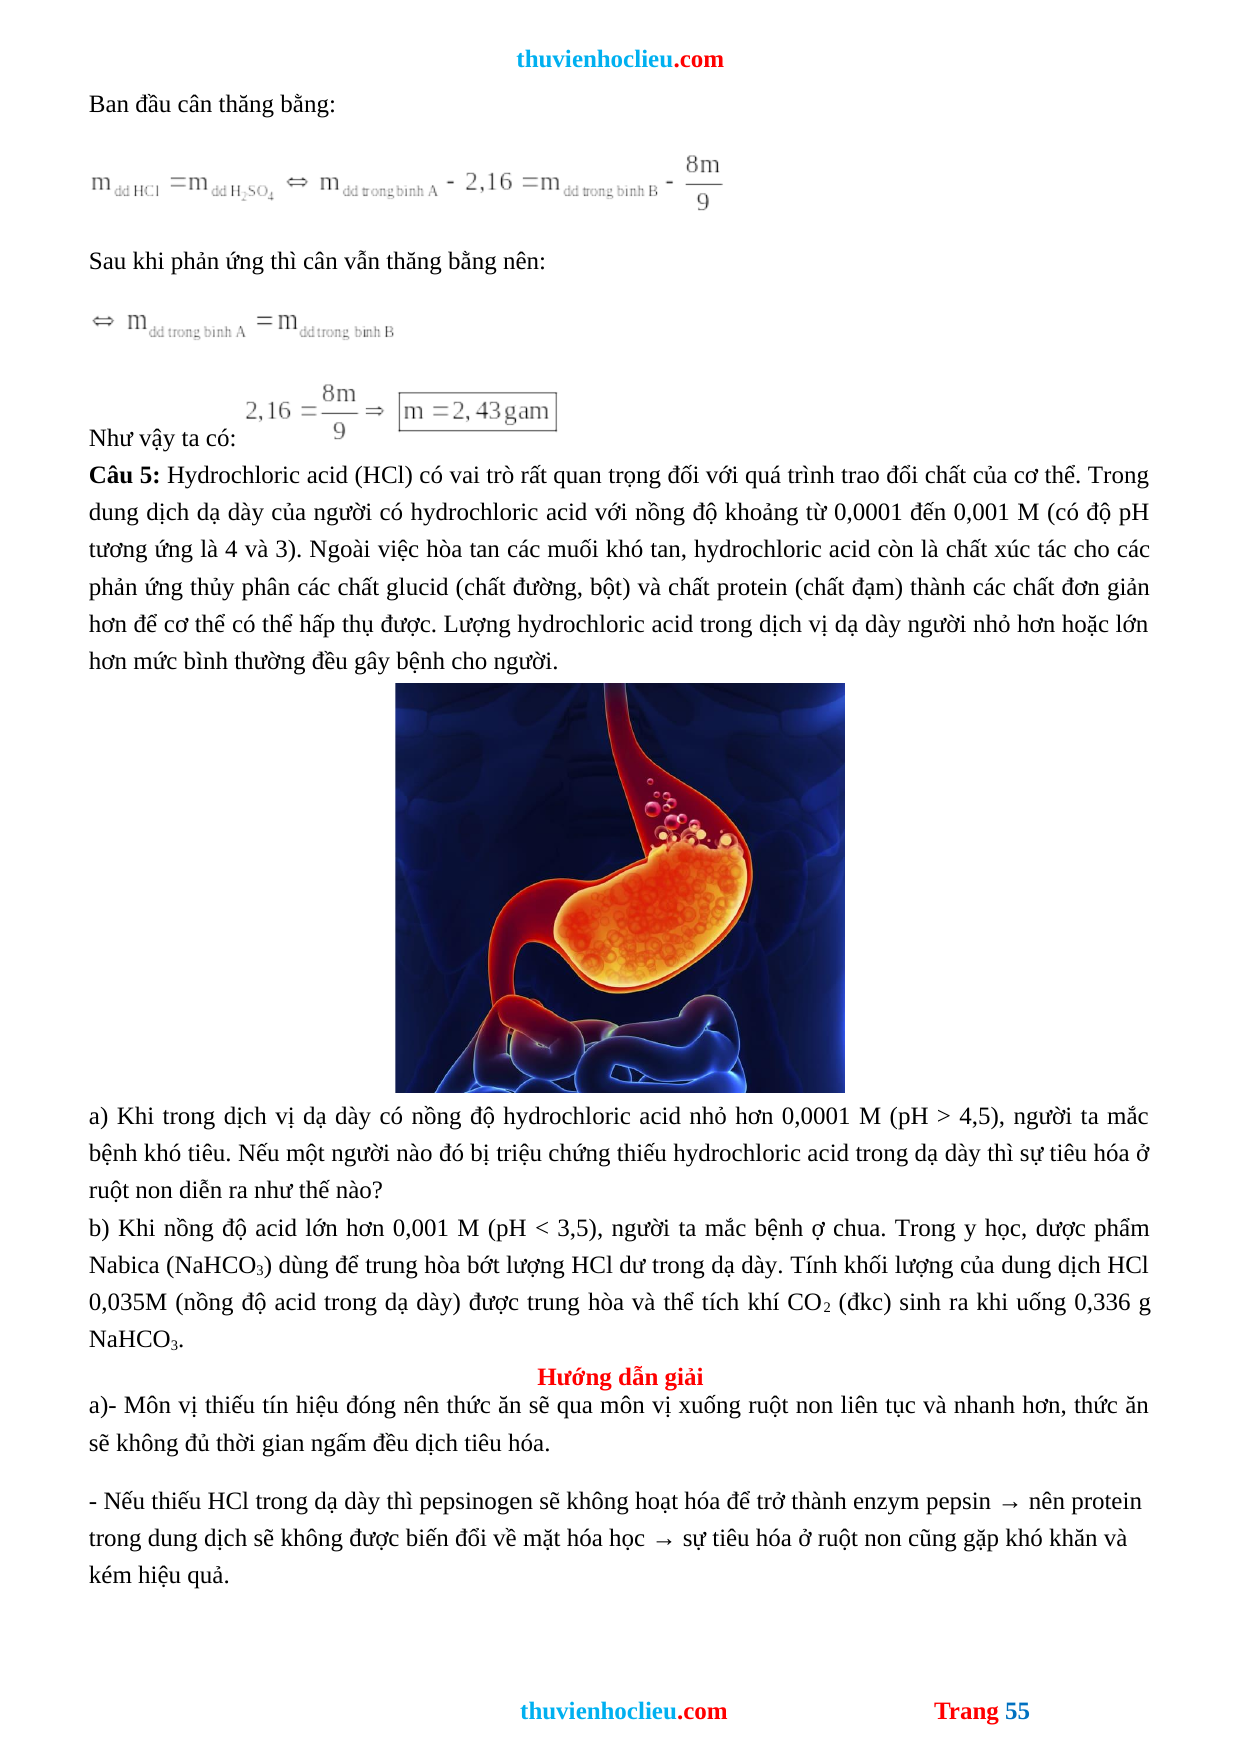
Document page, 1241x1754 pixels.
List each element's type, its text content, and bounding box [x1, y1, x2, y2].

text Sau khi phản ứng thì cân vẫn thăng bằng nên: [89, 246, 1152, 275]
text - Nếu thiếu HCl trong dạ dày thì pepsinogen sẽ không hoạt hóa để trở thành enzym pepsin nên protein trong dung dịch sẽ không được biến đổi về mặt hóa học sự tiêu hóa ở ruột non cũng gặp khó khăn và kém hiệu quả. [89, 1486, 1152, 1589]
picture [395, 683, 845, 1093]
text a) Khi trong dịch vị dạ dày có nồng độ hydrochloric acid nhỏ hơn 0,0001 M (pH > 4,5), người ta mắc bệnh khó tiêu. Nếu một người nào đó bị triệu chứng thiếu hydrochloric acid trong dạ dày thì sự tiêu hóa ở ruột non diễn ra như thế nào? [89, 1101, 1152, 1204]
text Ban đầu cân thăng bằng: [89, 89, 1152, 117]
text Câu 5: Hydrochloric acid (HCl) có vai trò rất quan trọng đối với quá trình trao đổi chất của cơ thể. Trong dung dịch dạ dày của người có hydrochloric acid với nồng độ khoảng từ 0,0001 đến 0,001 M (có độ pH tương ứng là 4 và 3). Ngoài việc hòa tan các muối khó tan, hydrochloric acid còn là chất xúc tác cho các phản ứng thủy phân các chất glucid (chất đường, bột) và chất protein (chất đạm) thành các chất đơn giản hơn để cơ thể có thể hấp thụ được. Lượng hydrochloric acid trong dịch vị dạ dày người nhỏ hơn hoặc lớn hơn mức bình thường đều gây bệnh cho người. [89, 460, 1152, 675]
text Hướng dẫn giải [89, 1362, 1152, 1391]
text b) Khi nồng độ acid lớn hơn 0,001 M (pH < 3,5), người ta mắc bệnh ợ chua. Trong y học, dược phẩm Nabica (NaHCO3) dùng để trung hòa bớt lượng HCl dư trong dạ dày. Tính khối lượng của dung dịch HCl 0,035M (nồng độ acid trong dạ dày) được trung hòa và thể tích khí CO2 (đkc) sinh ra khi uống 0,336 g NaHCO3. [89, 1213, 1152, 1353]
text Như vậy ta có: [89, 376, 1152, 451]
text a)- Môn vị thiếu tín hiệu đóng nên thức ăn sẽ qua môn vị xuống ruột non liên tục và nhanh hơn, thức ăn sẽ không đủ thời gian ngấm đều dịch tiêu hóa. [89, 1391, 1152, 1457]
